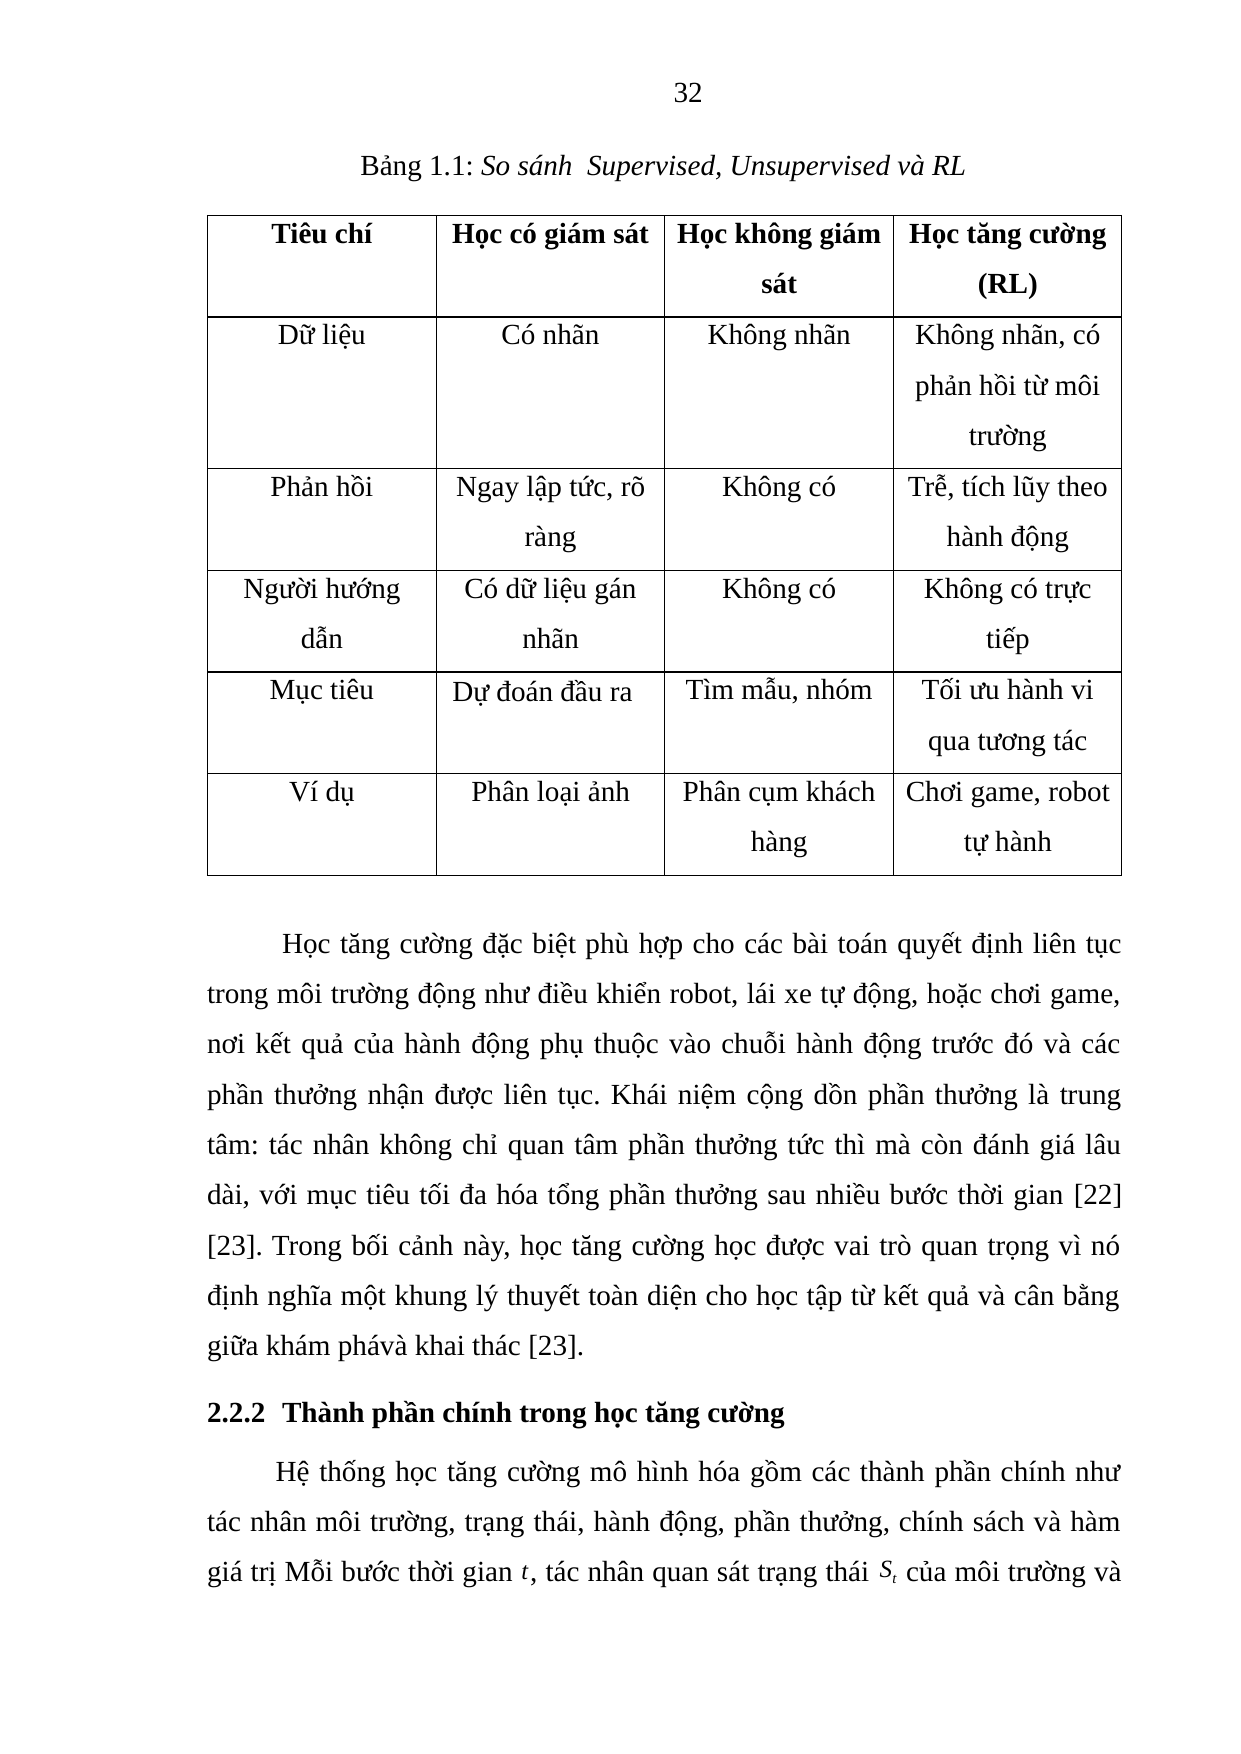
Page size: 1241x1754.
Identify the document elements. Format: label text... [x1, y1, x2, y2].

text Học tăng cường đặc biệt phù hợp cho các bài toán quyết định liên tục trong môi trường động như điều khiển robot, lái xe tự động, hoặc chơi game, nơi kết quả của hành động phụ thuộc vào chuỗi hành động trước đó và các phần thưởng nhận được liên tục. Khái niệm cộng dồn phần thưởng là trung tâm: tác nhân không chỉ quan tâm phần thưởng tức thì mà còn đánh giá lâu dài, với mục tiêu tối đa hóa tổng phần thưởng sau nhiều bước thời gian . Trong bối cảnh này, học tăng cường học được vai trò quan trọng vì nó định nghĩa một khung lý thuyết toàn diện cho học tập từ kết quả và cân bằng giữa khám phávà khai thác. [207, 926, 1122, 1362]
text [207, 1454, 1122, 1588]
table_cell Người hướng dẫn [208, 571, 436, 671]
table_header Học tăng cường (RL) [894, 216, 1121, 316]
table_cell Phân cụm khách hàng [665, 774, 893, 874]
table_cell Chơi game, robot tự hành [894, 774, 1121, 874]
table_cell Trễ, tích lũy theo hành động [894, 469, 1121, 570]
table_cell Không nhãn [665, 318, 893, 468]
table_cell Tối ưu hành vi qua tương tác [894, 673, 1121, 773]
table_cell Không nhãn, có phản hồi từ môi trường [894, 318, 1121, 468]
table_header Tiêu chí [208, 216, 436, 316]
table_cell Có dữ liệu gán nhãn [437, 571, 664, 671]
table_cell Phản hồi [208, 469, 436, 570]
table_cell Có nhãn [437, 318, 664, 468]
table_cell Tìm mẫu, nhóm [665, 673, 893, 773]
title So sánh Supervised, Unsupervised và RL [207, 148, 1122, 181]
table_cell Ngay lập tức, rõ ràng [437, 469, 664, 570]
table_cell Dữ liệu [208, 318, 436, 468]
subtitle Thành phần chính trong học tăng cường [207, 1395, 1122, 1429]
table_cell Không có trực tiếp [894, 571, 1121, 671]
table_cell Không có [665, 469, 893, 570]
table_cell Ví dụ [208, 774, 436, 874]
table_cell [437, 673, 664, 773]
table_header Học không giám sát [665, 216, 893, 316]
table_header Học có giám sát [437, 216, 664, 316]
table_cell Mục tiêu [208, 673, 436, 773]
table_cell Không có [665, 571, 893, 671]
table_cell Phân loại ảnh [437, 774, 664, 874]
